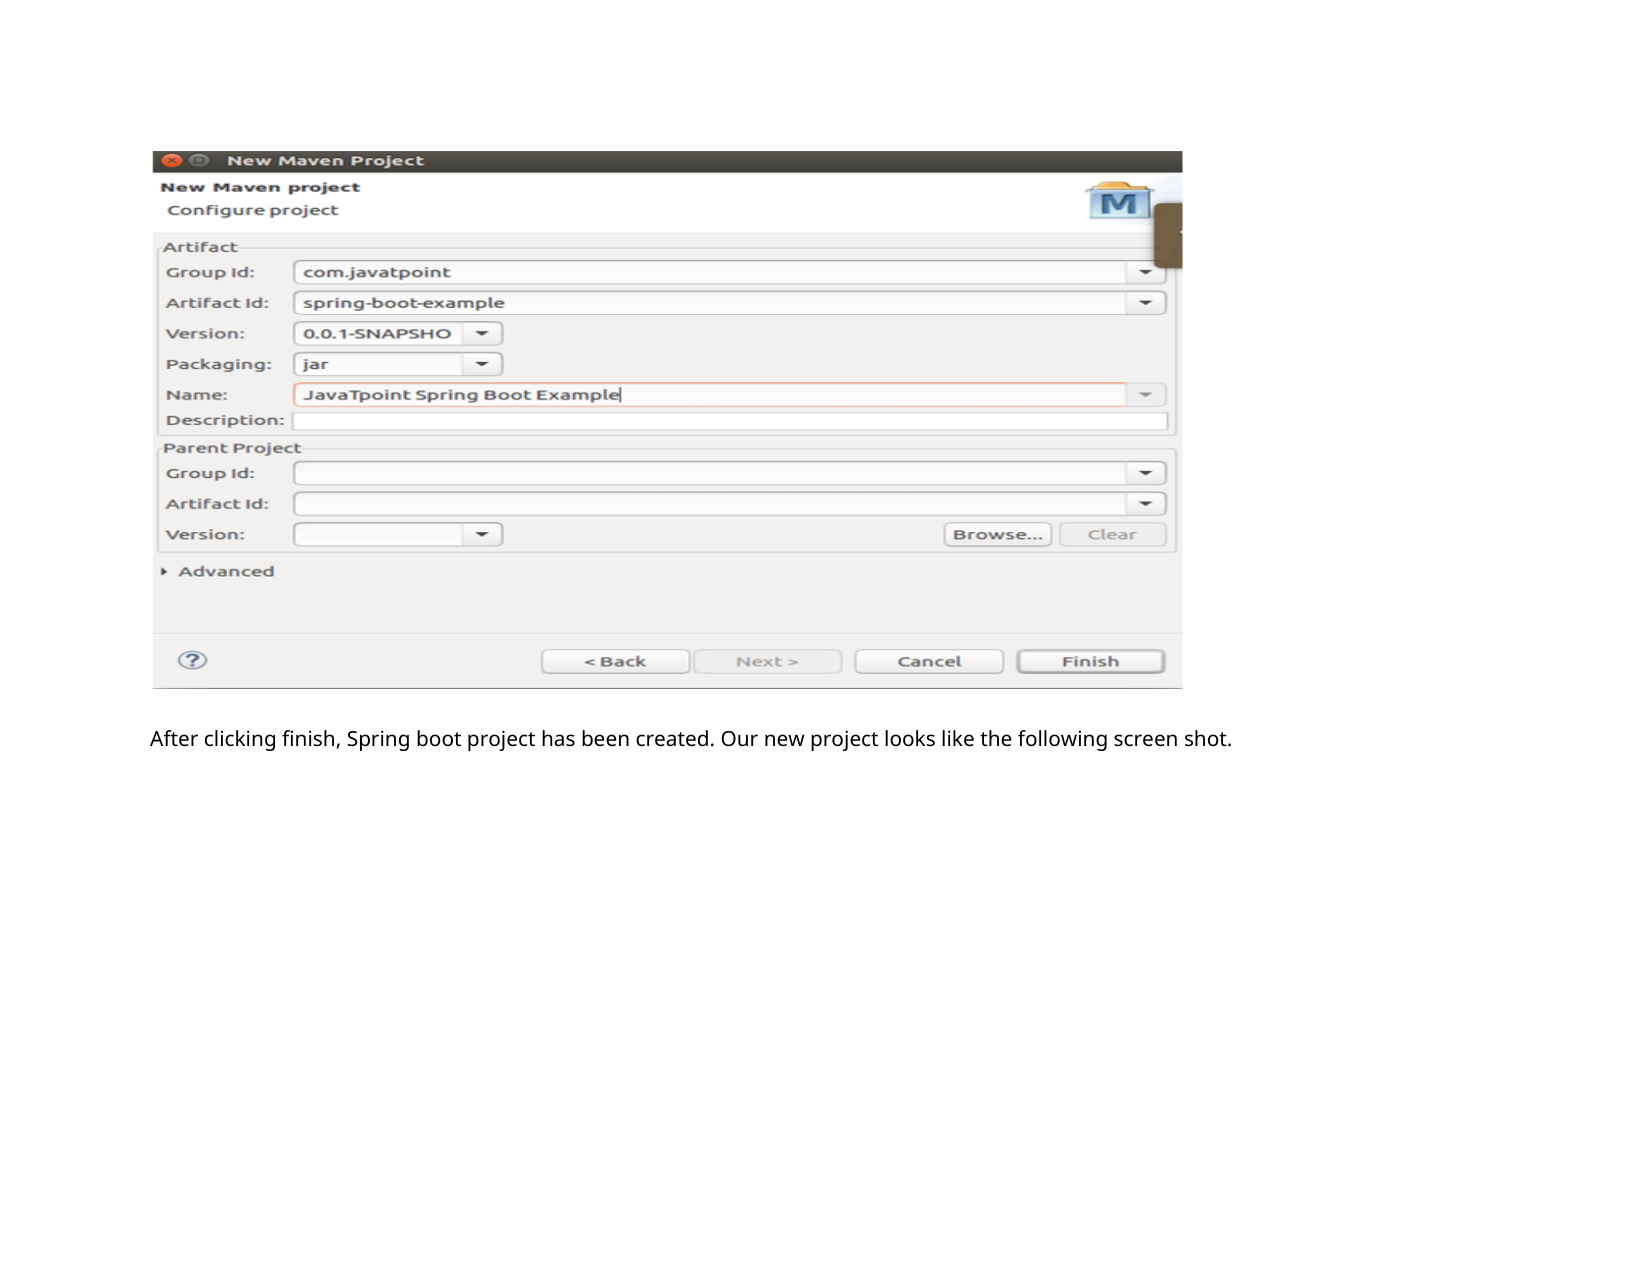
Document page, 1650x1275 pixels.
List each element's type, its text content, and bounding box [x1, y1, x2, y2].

picture [150, 150, 1186, 691]
text After clicking finish, Spring boot project has been created. Our new project looks like the following screen shot. [150, 724, 1500, 752]
